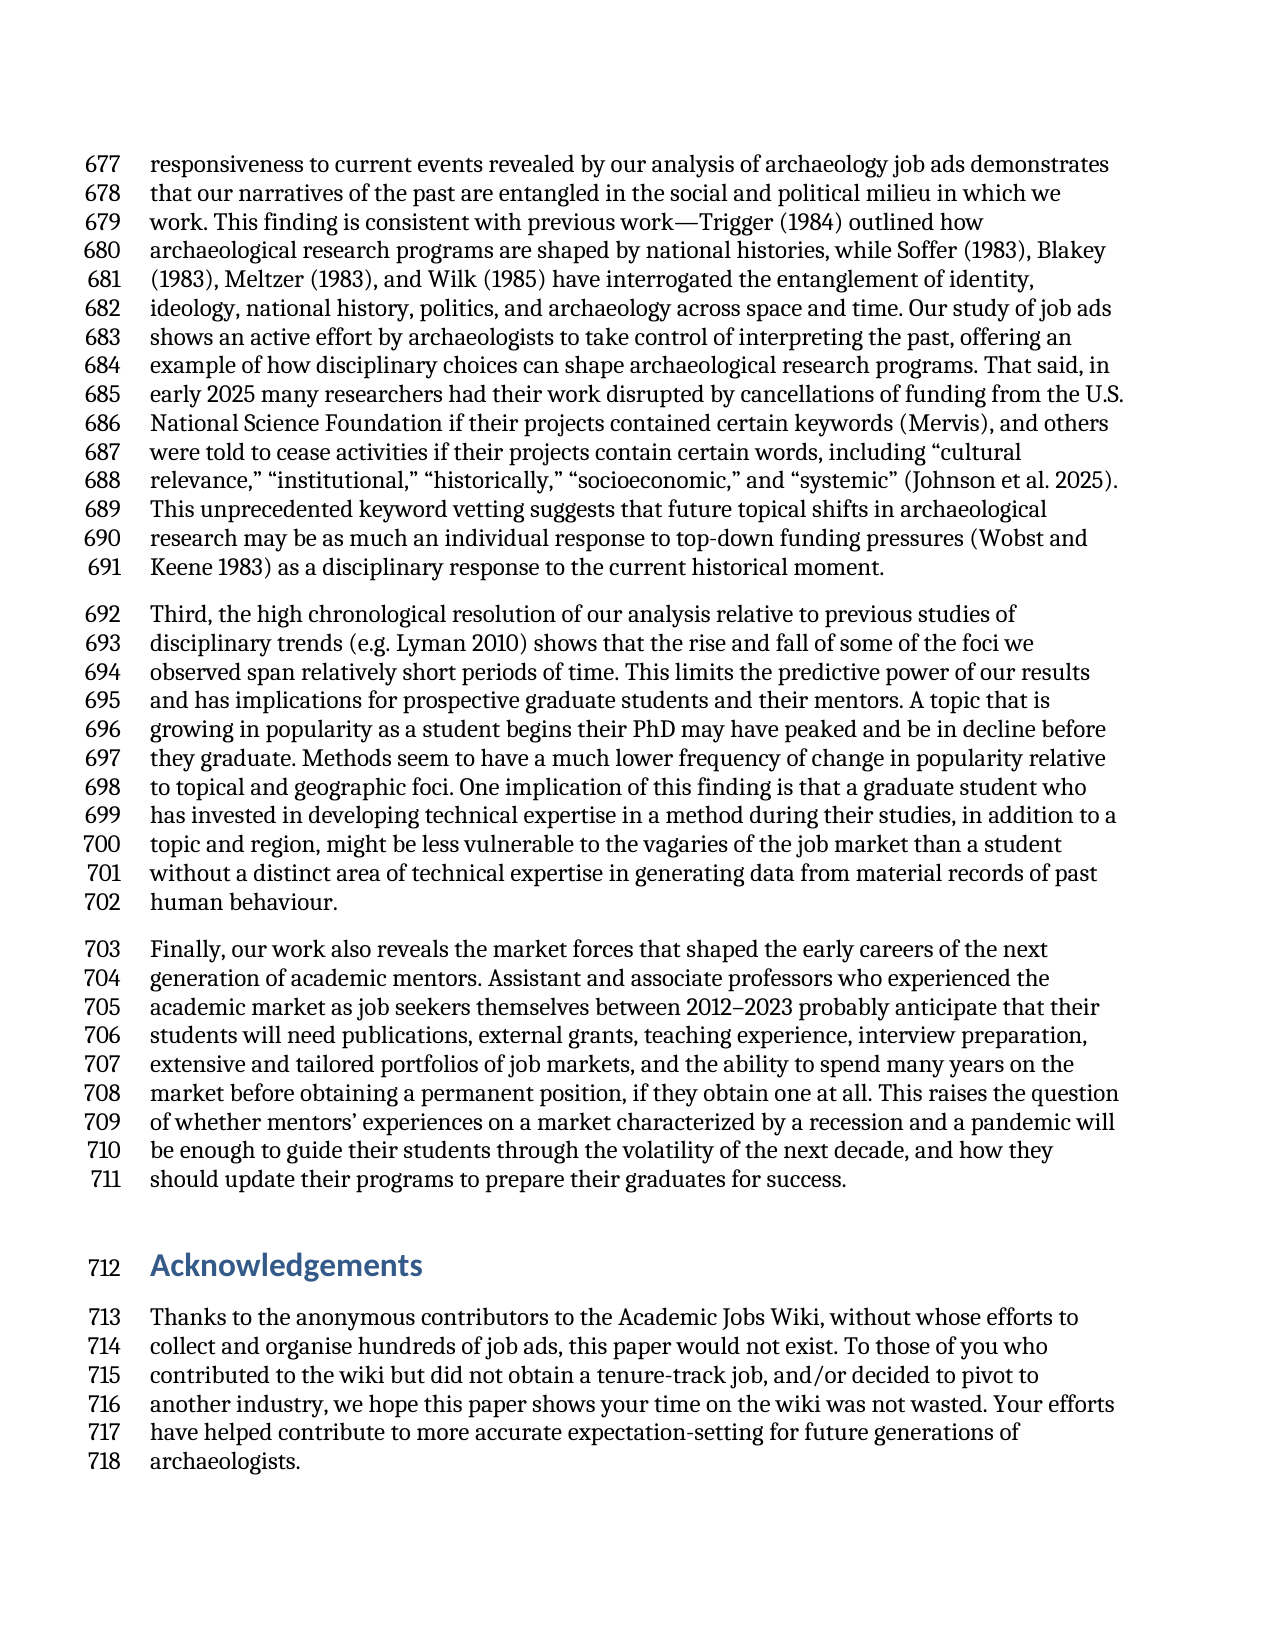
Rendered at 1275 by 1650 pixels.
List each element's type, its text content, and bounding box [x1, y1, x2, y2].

subtitle Acknowledgements [150, 1244, 1125, 1284]
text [150, 150, 1125, 581]
text Thanks to the anonymous contributors to the Academic Jobs Wiki, without whose efforts to collect and organise hundreds of job ads, this paper would not exist. To those of you who contributed to the wiki but did not obtain a tenure-track job, and/or decided to pivot to another industry, we hope this paper shows your time on the wiki was not wasted. Your efforts have helped contribute to more accurate expectation-setting for future generations of archaeologists. [150, 1303, 1125, 1476]
text Finally, our work also reveals the market forces that shaped the early careers of the next generation of academic mentors. Assistant and associate professors who experienced the academic market as job seekers themselves between 2012–2023 probably anticipate that their students will need publications, external grants, teaching experience, interview preparation, extensive and tailored portfolios of job markets, and the ability to spend many years on the market before obtaining a permanent position, if they obtain one at all. This raises the question of whether mentors’ experiences on a market characterized by a recession and a pandemic will be enough to guide their students through the volatility of the next decade, and how they should update their programs to prepare their graduates for success. [150, 935, 1125, 1194]
text Third, the high chronological resolution of our analysis relative to previous studies of disciplinary trends (e.g. Lyman 2010) shows that the rise and fall of some of the foci we observed span relatively short periods of time. This limits the predictive power of our results and has implications for prospective graduate students and their mentors. A topic that is growing in popularity as a student begins their PhD may have peaked and be in decline before they graduate. Methods seem to have a much lower frequency of change in popularity relative to topical and geographic foci. One implication of this finding is that a graduate student who has invested in developing technical expertise in a method during their studies, in addition to a topic and region, might be less vulnerable to the vagaries of the job market than a student without a distinct area of technical expertise in generating data from material records of past human behaviour. [150, 600, 1125, 916]
